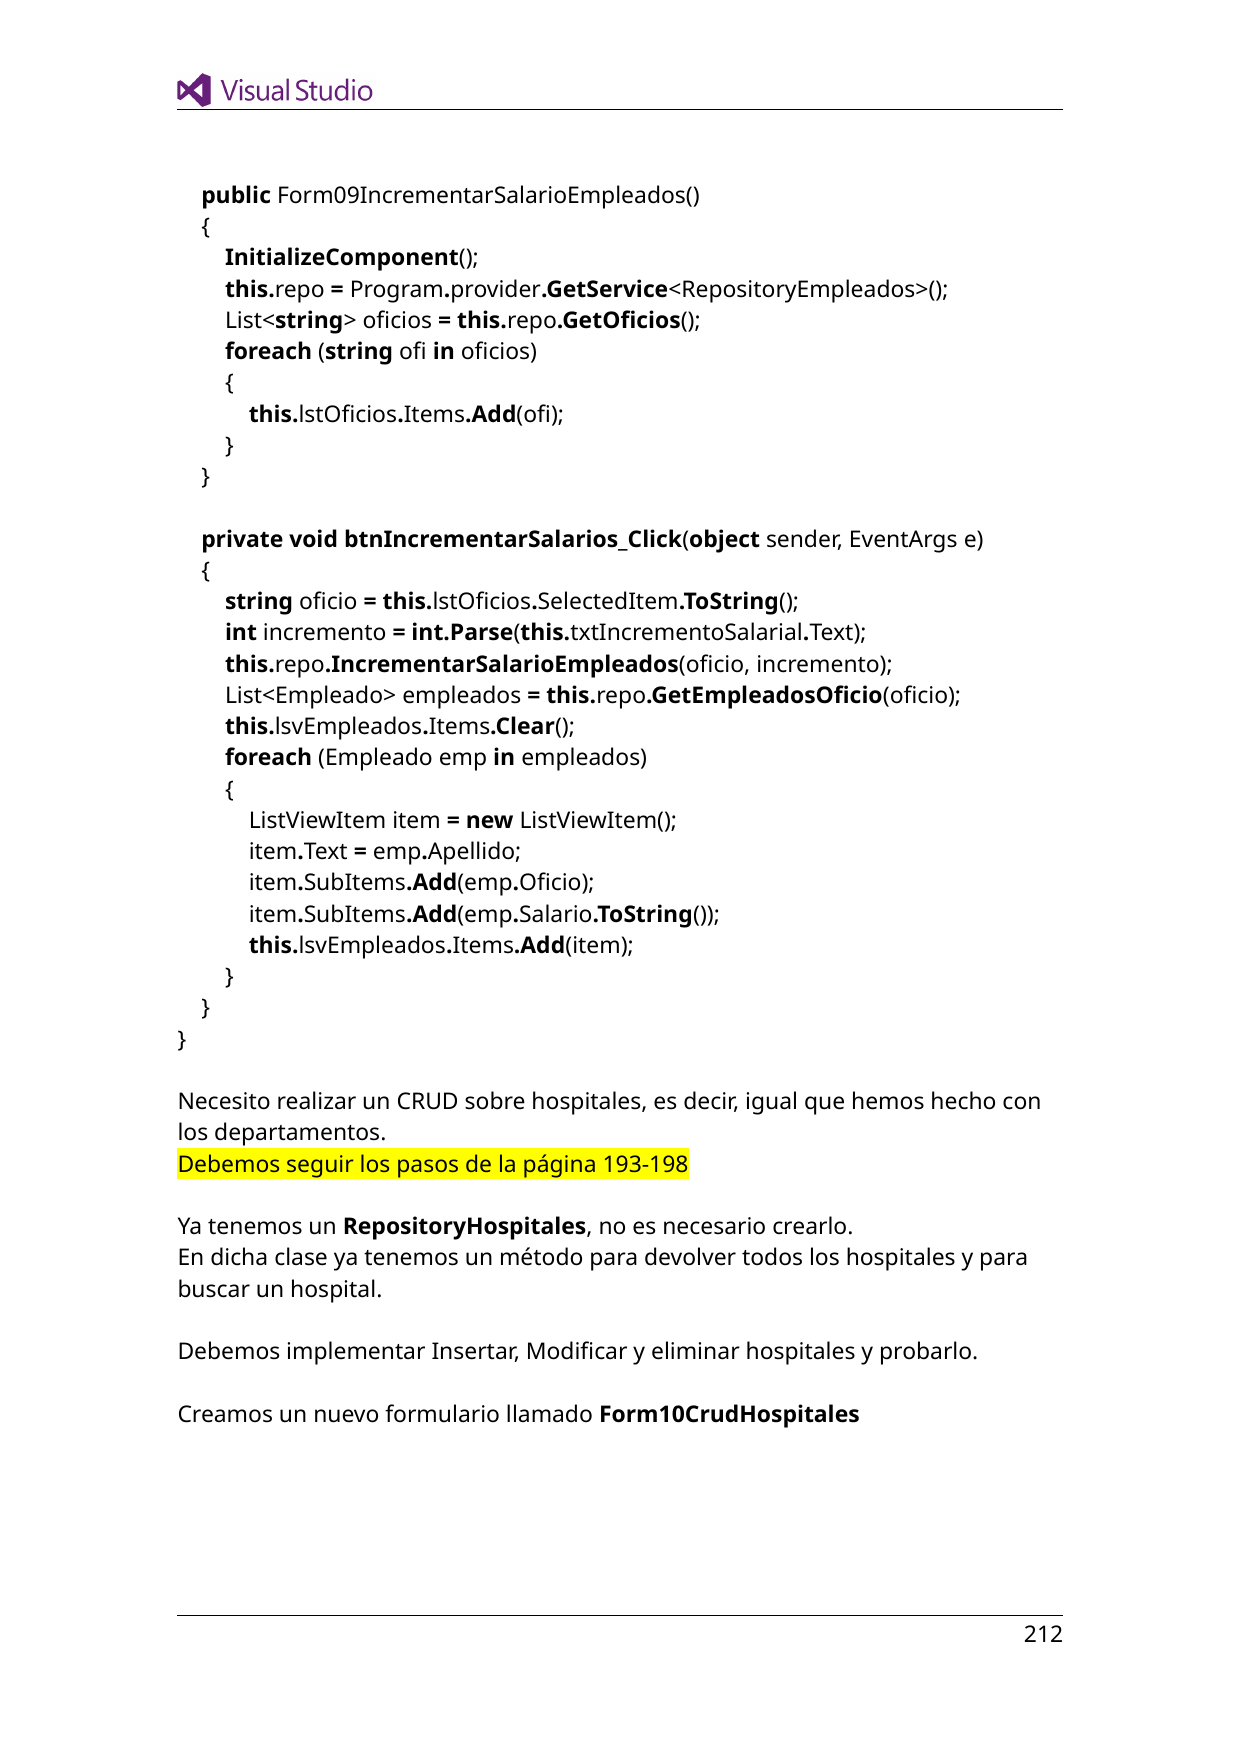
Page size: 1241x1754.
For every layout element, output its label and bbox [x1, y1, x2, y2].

picture [177, 73, 375, 107]
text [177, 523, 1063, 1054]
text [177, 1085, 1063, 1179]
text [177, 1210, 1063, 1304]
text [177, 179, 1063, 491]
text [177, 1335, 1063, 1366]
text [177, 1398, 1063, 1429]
